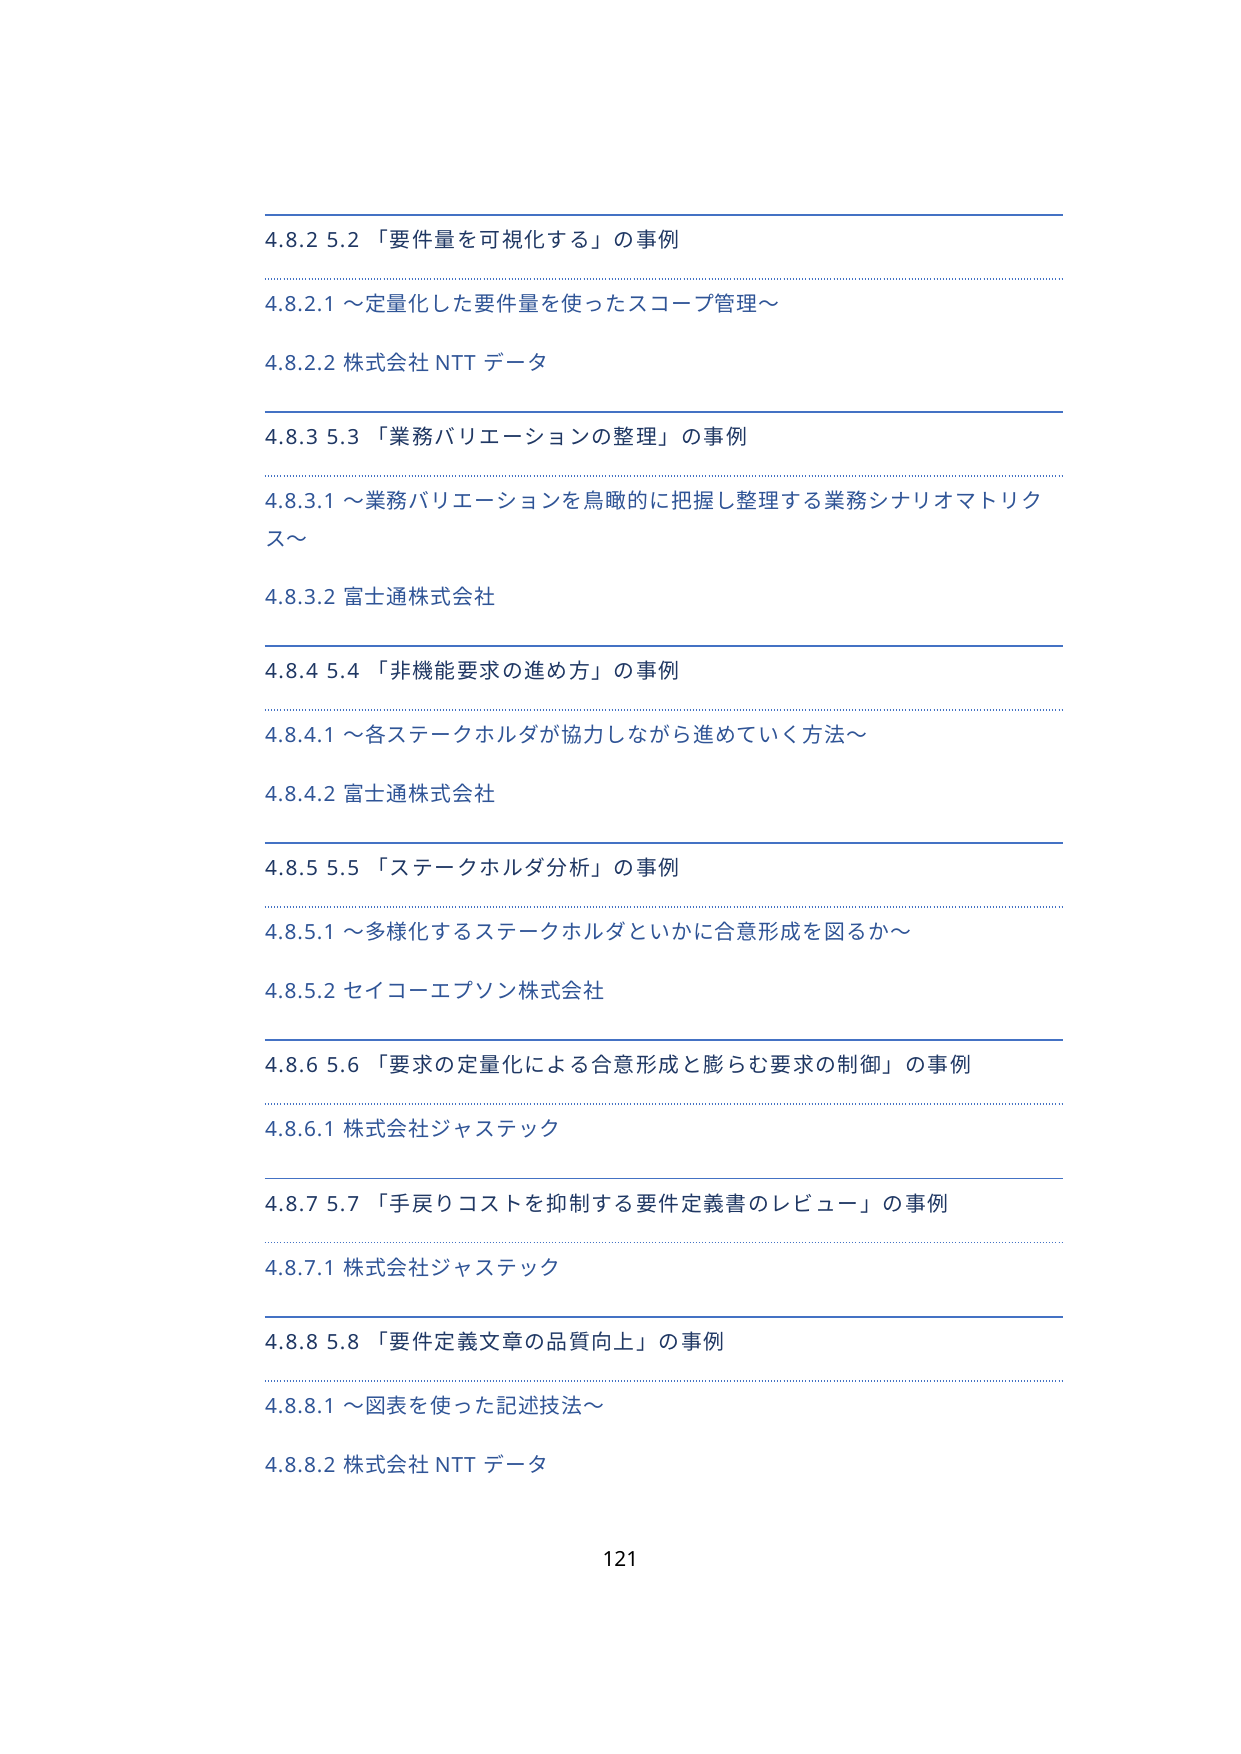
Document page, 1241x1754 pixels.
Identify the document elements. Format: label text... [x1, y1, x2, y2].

text 5.8 「要件定義文章の品質向上」の事例 [265, 1318, 1063, 1359]
text ～業務バリエーションを鳥瞰的に把握し整理する業務シナリオマトリクス～ [265, 475, 1063, 556]
text 株式会社NTT データ [265, 336, 1063, 380]
text 5.4 「非機能要求の進め方」の事例 [265, 647, 1063, 688]
text 5.6 「要求の定量化による合意形成と膨らむ要求の制御」の事例 [265, 1041, 1063, 1082]
text 5.2 「要件量を可視化する」の事例 [265, 216, 1063, 257]
text 5.5 「ステークホルダ分析」の事例 [265, 844, 1063, 885]
text 富士通株式会社 [265, 768, 1063, 811]
text 富士通株式会社 [265, 571, 1063, 614]
text 5.3 「業務バリエーションの整理」の事例 [265, 413, 1063, 454]
text セイコーエプソン株式会社 [265, 964, 1063, 1008]
text ～多様化するステークホルダといかに合意形成を図るか～ [265, 906, 1063, 949]
text ～定量化した要件量を使ったスコープ管理～ [265, 278, 1063, 321]
text 株式会社ジャステック [265, 1103, 1063, 1146]
text 株式会社NTT データ [265, 1438, 1063, 1482]
text 株式会社ジャステック [265, 1242, 1063, 1285]
text ～図表を使った記述技法～ [265, 1380, 1063, 1423]
text ～各ステークホルダが協力しながら進めていく方法～ [265, 709, 1063, 753]
text 5.7 「手戻りコストを抑制する要件定義書のレビュー」の事例 [265, 1179, 1063, 1221]
